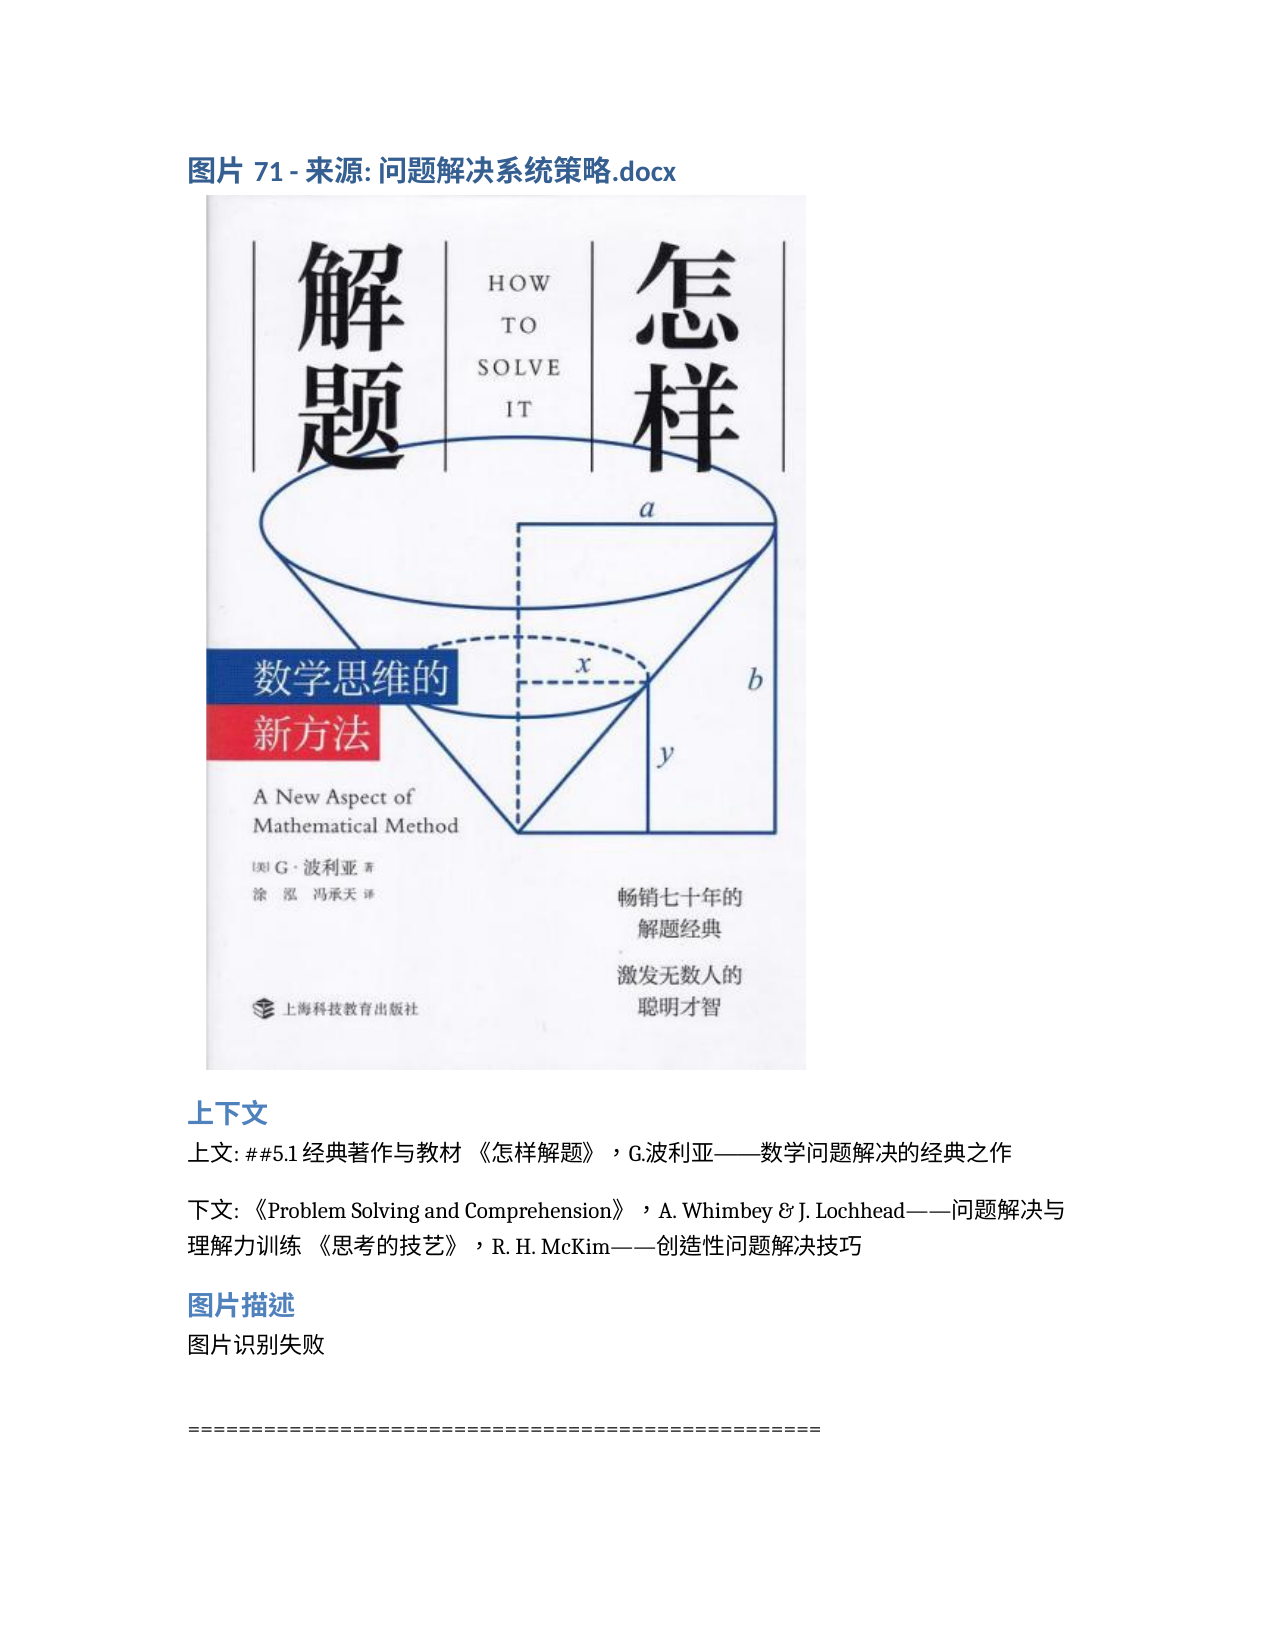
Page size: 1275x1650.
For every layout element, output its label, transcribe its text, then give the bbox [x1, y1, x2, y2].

text 下文: 《Problem Solving and Comprehension》，A. Whimbey & J. Lochhead——问题解决与理解力训练 《思考的技艺》，R. H. McKim——创造性问题解决技巧 [187, 1194, 1087, 1261]
text 上文: ##5.1 经典著作与教材 《怎样解题》，G.波利亚——数学问题解决的经典之作 [187, 1137, 1087, 1168]
subtitle 图片 71 - 来源: 问题解决系统策略.docx [187, 150, 1087, 190]
text ================================================== [187, 1386, 1087, 1472]
picture [206, 195, 807, 1070]
text 图片识别失败 [187, 1329, 1087, 1360]
subtitle 上下文 [187, 1094, 1087, 1131]
subtitle 图片描述 [187, 1286, 1087, 1323]
